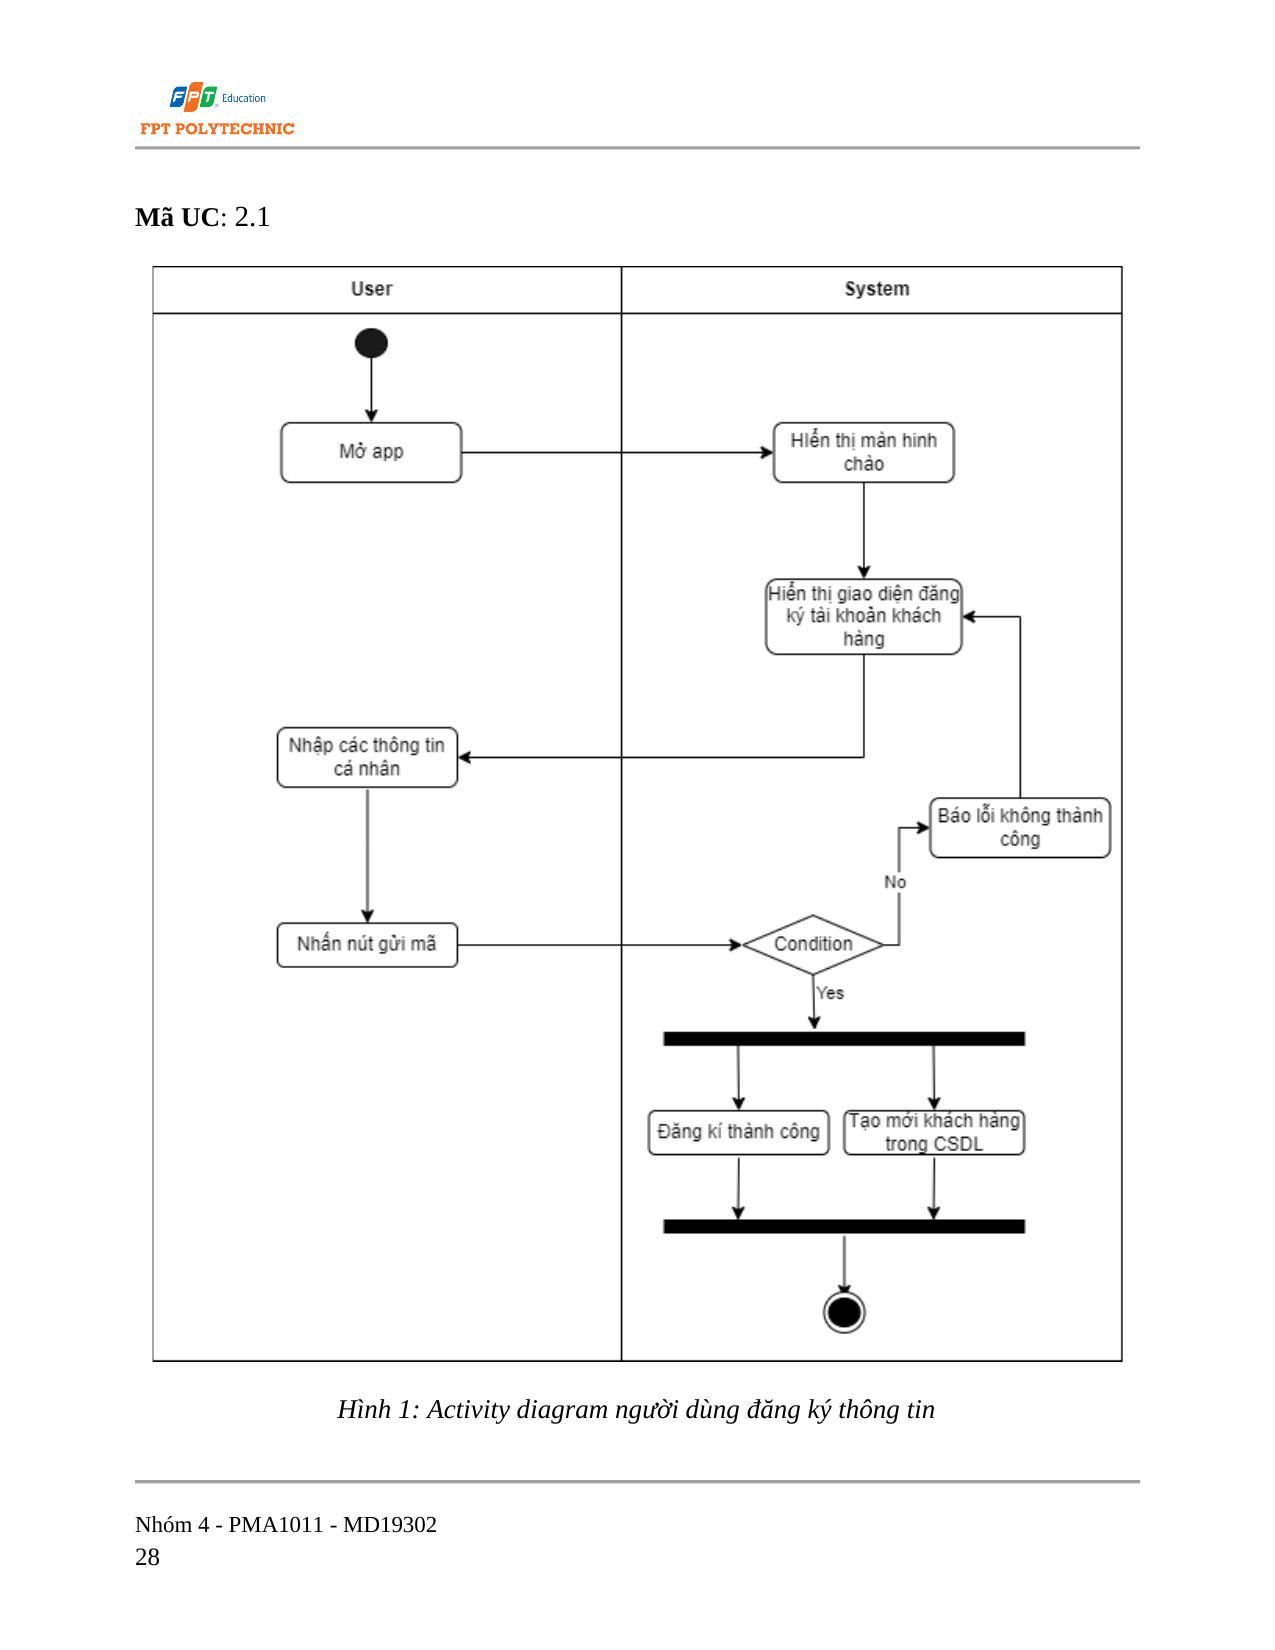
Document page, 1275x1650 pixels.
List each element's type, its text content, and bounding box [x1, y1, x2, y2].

picture [152, 266, 1123, 1362]
text Hình 1: Activity diagram người dùng đăng ký thông tin [135, 1393, 1140, 1424]
text Mã UC: 2.1 [135, 199, 1140, 233]
picture [135, 75, 299, 147]
